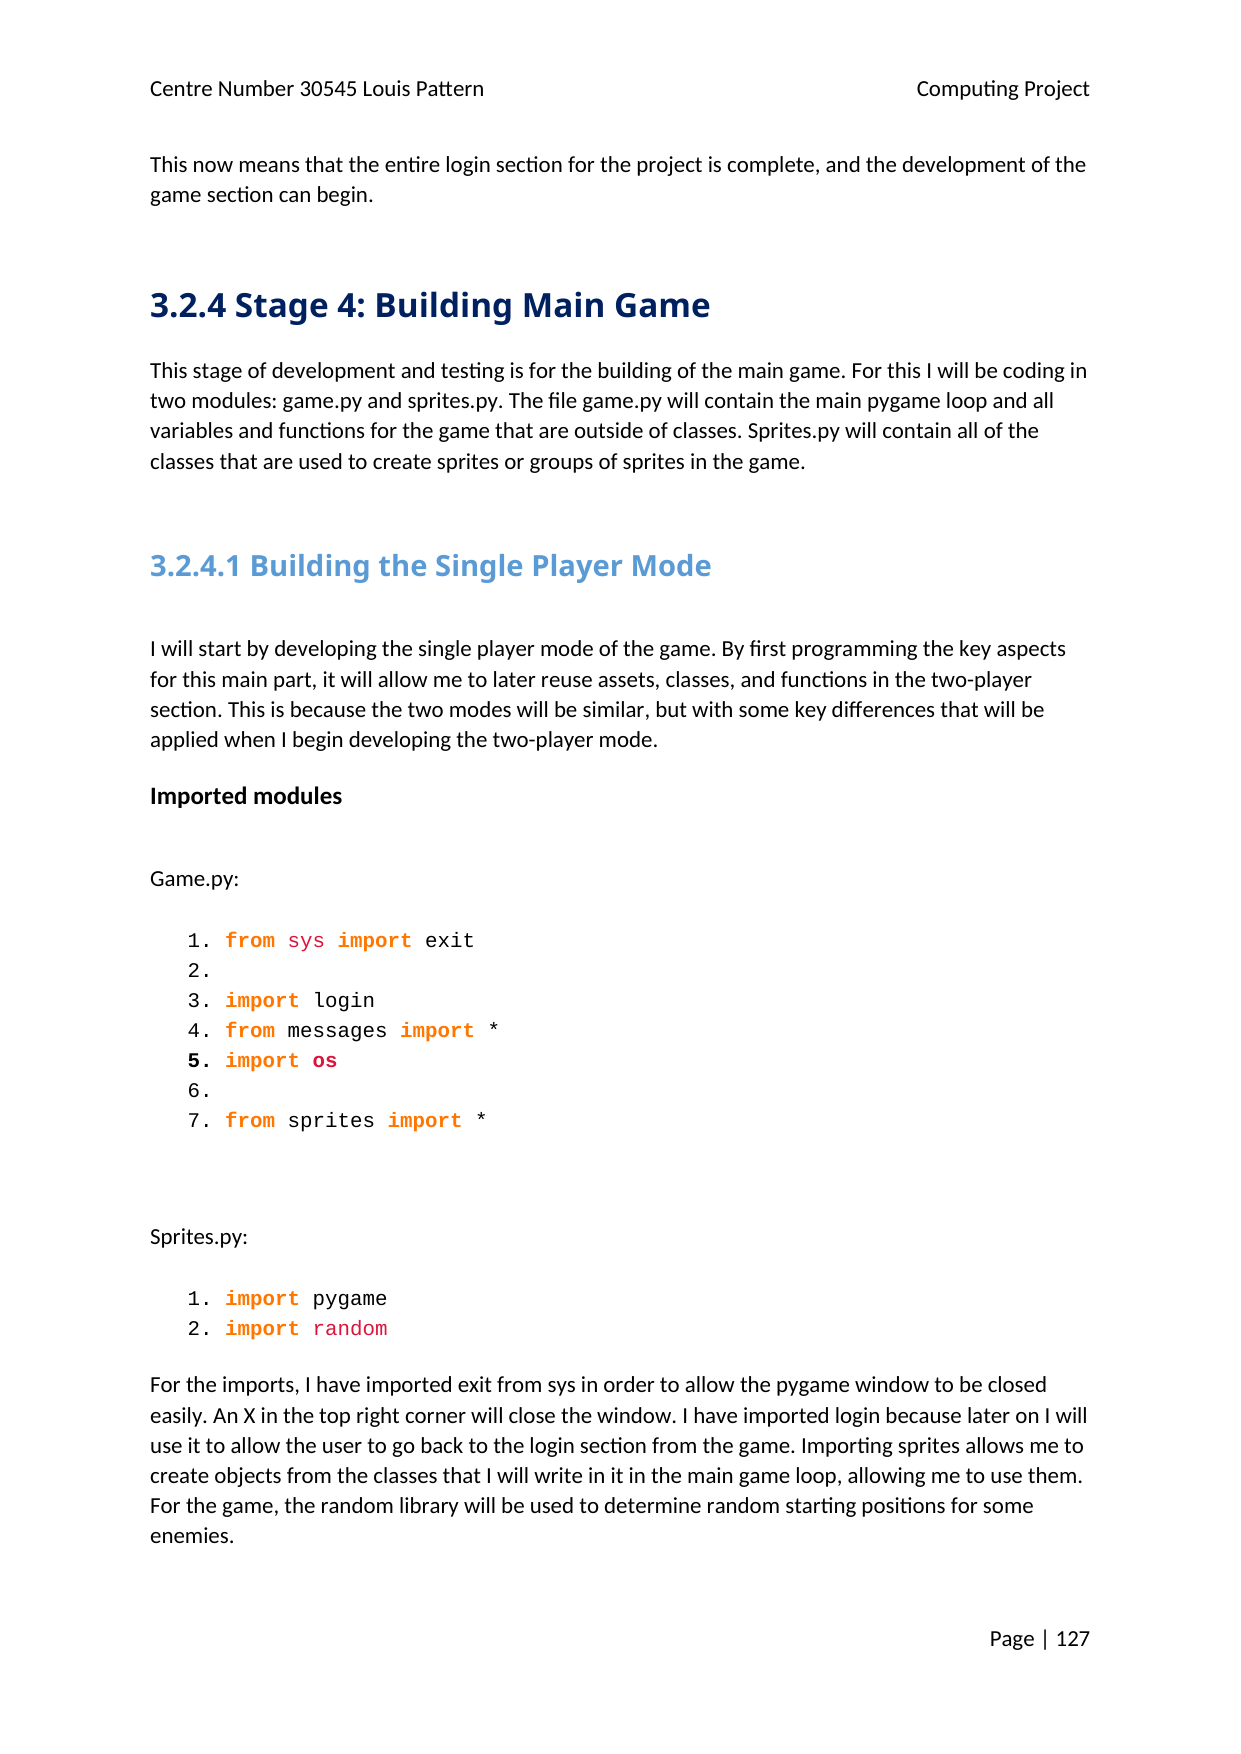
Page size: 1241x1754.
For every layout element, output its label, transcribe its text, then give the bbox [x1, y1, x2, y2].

subtitle Imported modules [150, 780, 1090, 811]
list import pygame [187, 1281, 1090, 1311]
text For the imports, I have imported exit from sys in order to allow the pygame window to be closed easily. An X in the top right corner will close the window. I have imported login because later on I will use it to allow the user to go back to the login section from the game. Importing sprites allows me to create objects from the classes that I will write in it in the main game loop, allowing me to use them. For the game, the random library will be used to determine random starting positions for some enemies. [150, 1371, 1090, 1549]
text Game.py: [150, 864, 1090, 892]
text Sprites.py: [150, 1222, 1090, 1250]
list import random [187, 1311, 1090, 1341]
text This stage of development and testing is for the building of the main game. For this I will be coding in two modules: game.py and sprites.py. The file game.py will contain the main pygame loop and all variables and functions for the game that are outside of classes. Sprites.py will contain all of the classes that are used to create sprites or groups of sprites in the game. [150, 356, 1090, 475]
subtitle 3.2.4 Stage 4: Building Main Game [150, 282, 1090, 328]
list from sys import exit [187, 924, 1090, 954]
list from sprites import * [187, 1104, 1090, 1134]
list import login [187, 984, 1090, 1014]
text This now means that the entire login section for the project is complete, and the development of the game section can begin. [150, 150, 1090, 208]
text I will start by developing the single player mode of the game. By first programming the key aspects for this main part, it will allow me to later reuse assets, classes, and functions in the two-player section. This is because the two modes will be similar, but with some key differences that will be applied when I begin developing the two-player mode. [150, 634, 1090, 753]
list from messages import * [187, 1014, 1090, 1044]
list import os [187, 1044, 1090, 1074]
subtitle 3.2.4.1 Building the Single Player Mode [150, 545, 1090, 584]
